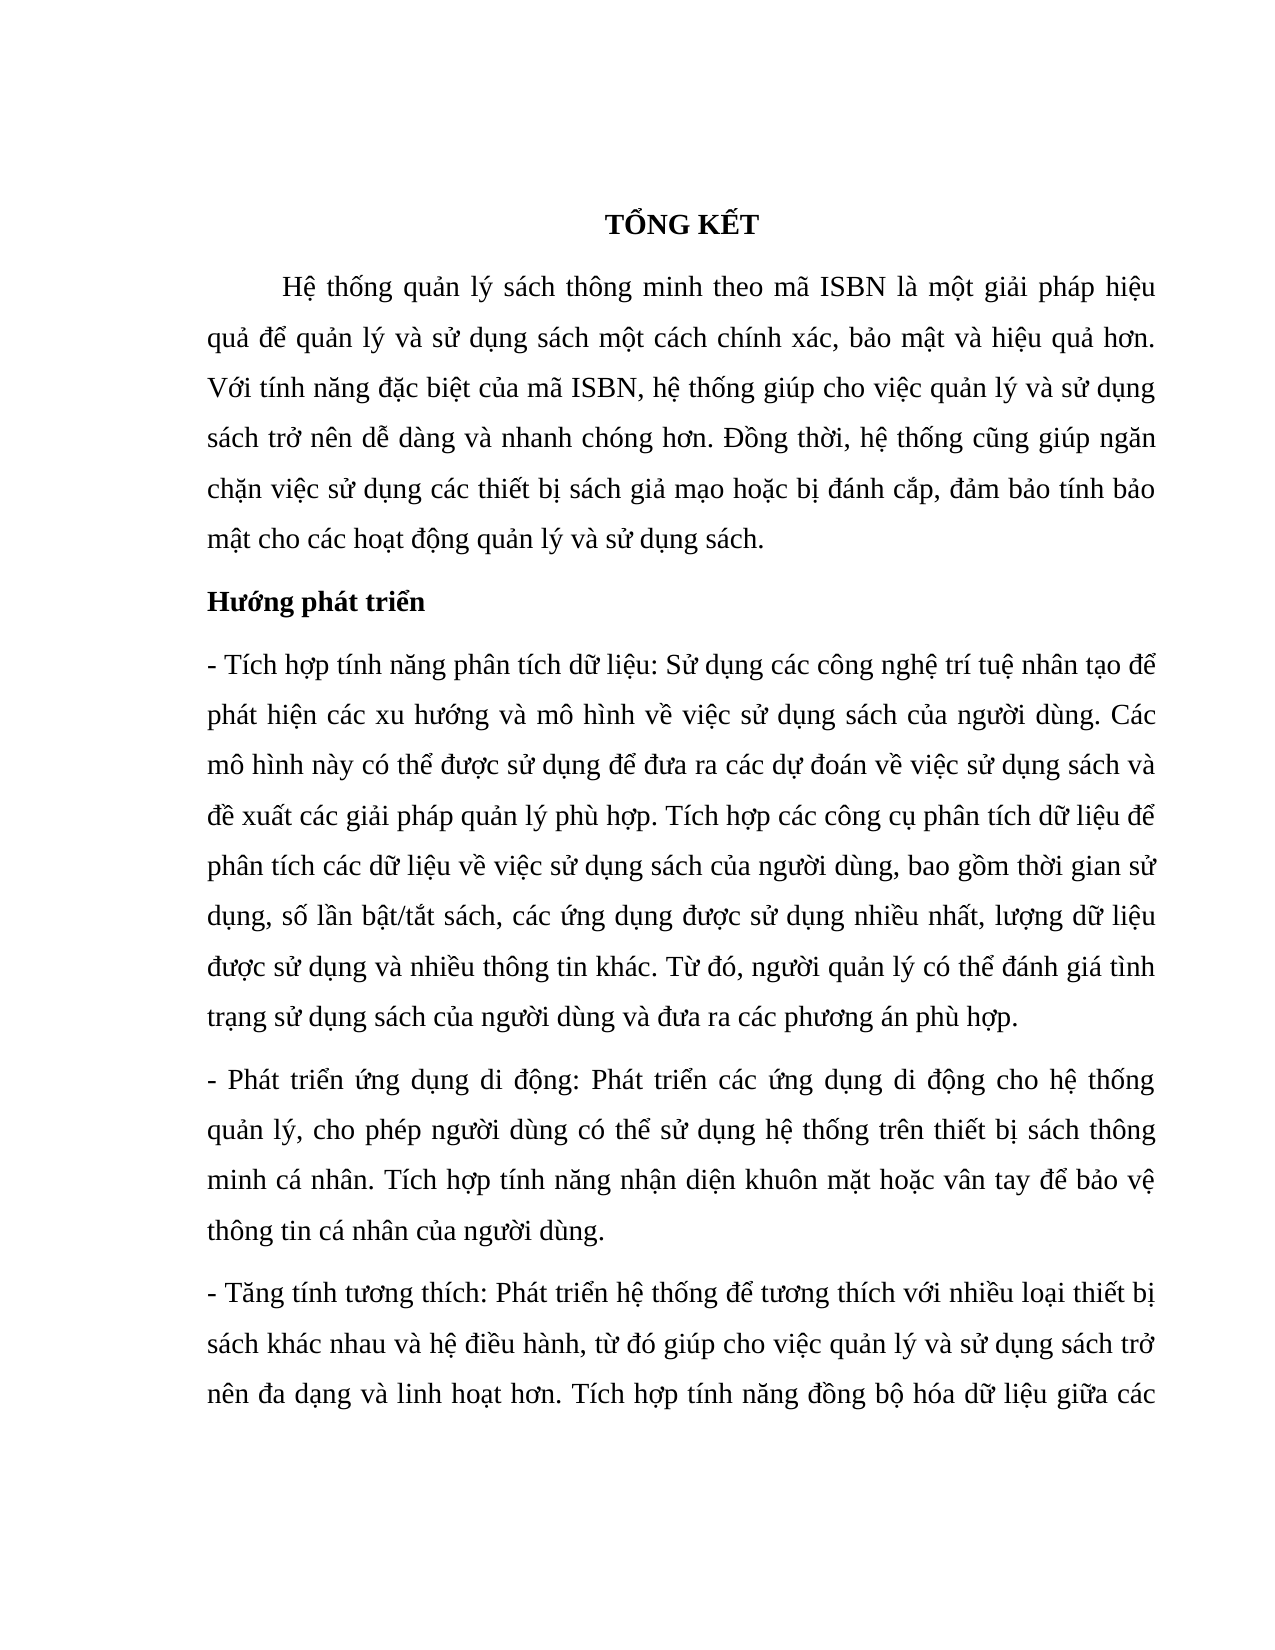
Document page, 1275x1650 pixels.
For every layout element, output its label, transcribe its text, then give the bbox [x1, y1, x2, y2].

text - Phát triển ứng dụng di động: Phát triển các ứng dụng di động cho hệ thống quản lý, cho phép người dùng có thể sử dụng hệ thống trên thiết bị sách thông minh cá nhân. Tích hợp tính năng nhận diện khuôn mặt hoặc vân tay để bảo vệ thông tin cá nhân của người dùng. [207, 1062, 1157, 1246]
text - Tích hợp tính năng phân tích dữ liệu: Sử dụng các công nghệ trí tuệ nhân tạo để phát hiện các xu hướng và mô hình về việc sử dụng sách của người dùng. Các mô hình này có thể được sử dụng để đưa ra các dự đoán về việc sử dụng sách và đề xuất các giải pháp quản lý phù hợp. Tích hợp các công cụ phân tích dữ liệu để phân tích các dữ liệu về việc sử dụng sách của người dùng, bao gồm thời gian sử dụng, số lần bật/tắt sách, các ứng dụng được sử dụng nhiều nhất, lượng dữ liệu được sử dụng và nhiều thông tin khác. Từ đó, người quản lý có thể đánh giá tình trạng sử dụng sách của người dùng và đưa ra các phương án phù hợp. [207, 647, 1157, 1032]
text Hệ thống quản lý sách thông minh theo mã ISBN là một giải pháp hiệu quả để quản lý và sử dụng sách một cách chính xác, bảo mật và hiệu quả hơn. Với tính năng đặc biệt của mã ISBN, hệ thống giúp cho việc quản lý và sử dụng sách trở nên dễ dàng và nhanh chóng hơn. Đồng thời, hệ thống cũng giúp ngăn chặn việc sử dụng các thiết bị sách giả mạo hoặc bị đánh cắp, đảm bảo tính bảo mật cho các hoạt động quản lý và sử dụng sách. [207, 269, 1157, 555]
text Hướng phát triển [207, 584, 1157, 617]
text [207, 1276, 1157, 1410]
subtitle TỔNG KẾT [207, 207, 1157, 240]
